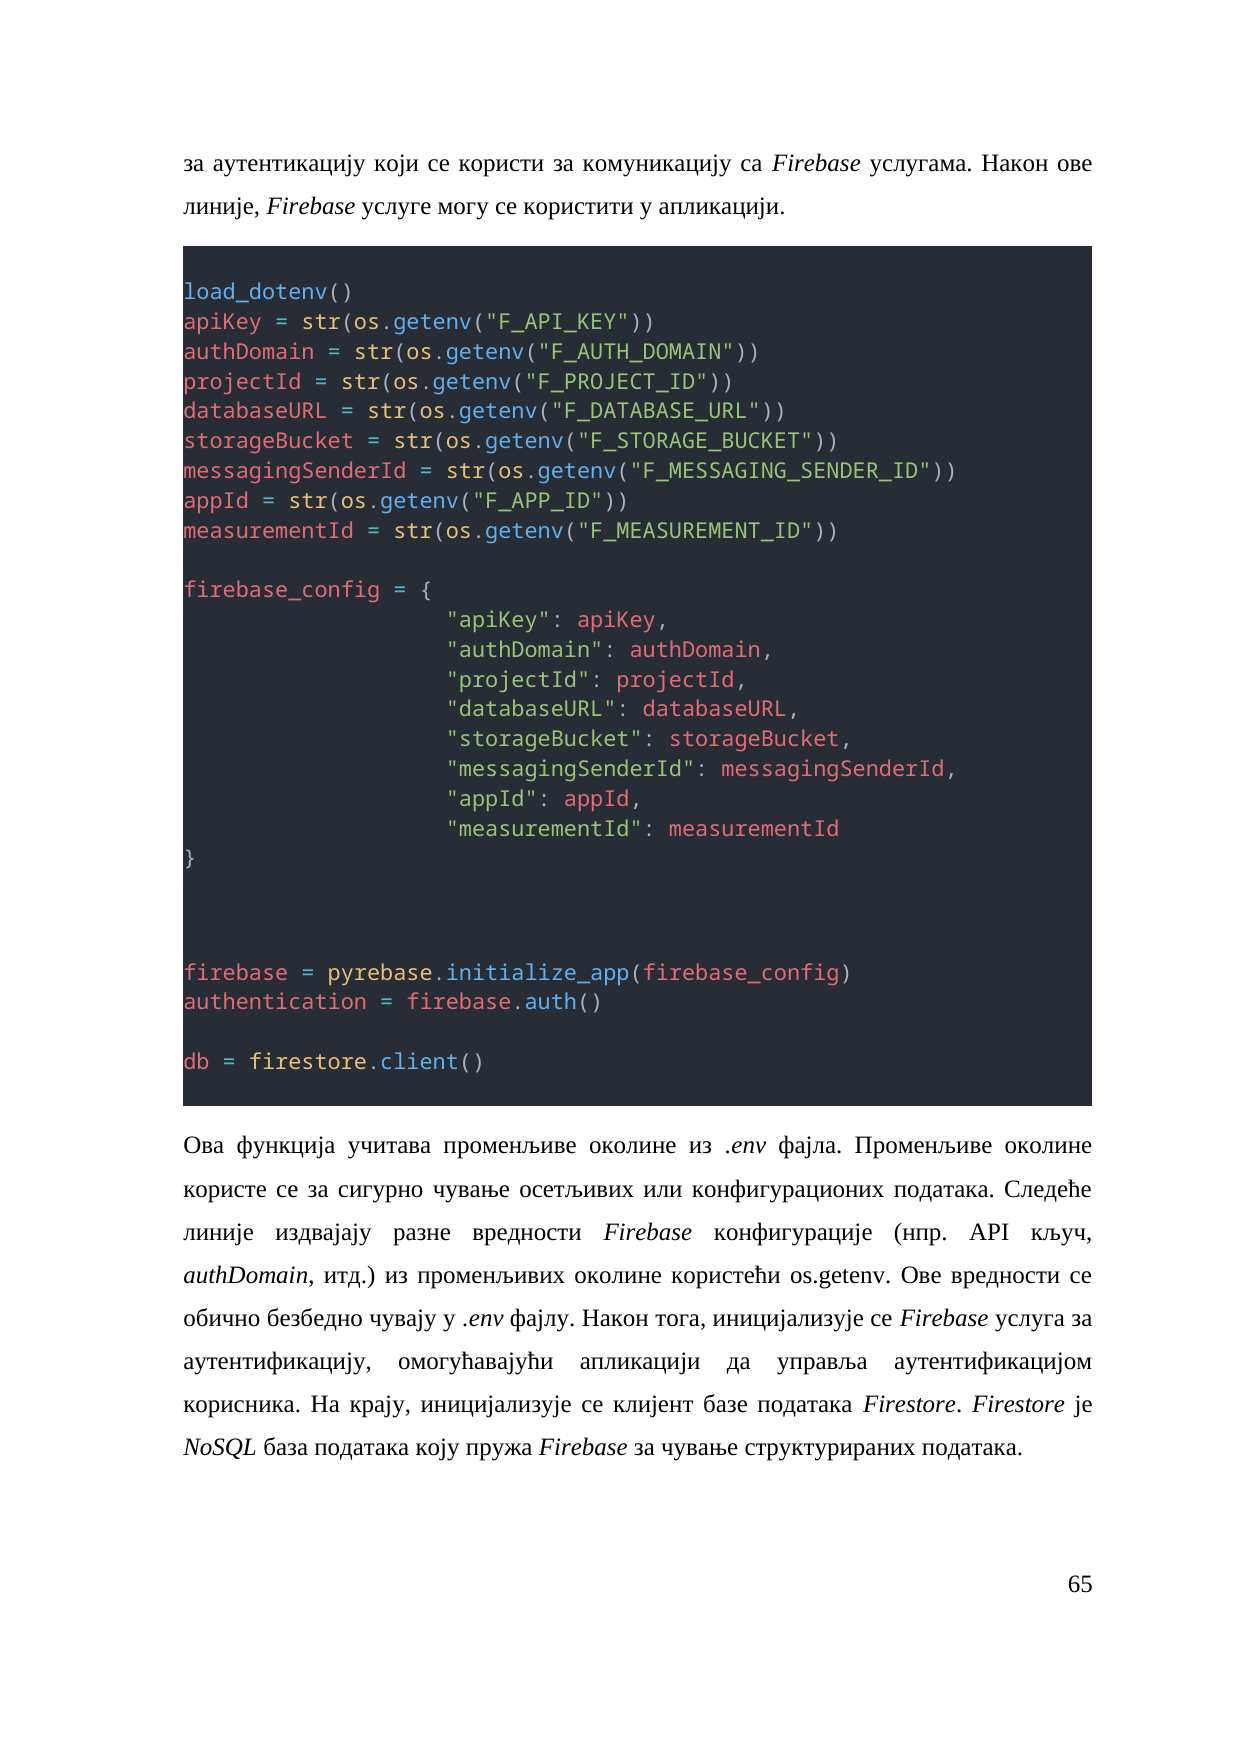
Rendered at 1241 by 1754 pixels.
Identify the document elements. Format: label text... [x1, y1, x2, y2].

text "messagingSenderId": messagingSenderId, [183, 753, 1092, 783]
text firebase = pyrebase.initialize_app(firebase_config) [183, 957, 1092, 986]
text } [183, 842, 1092, 872]
text messagingSenderId = str(os.getenv("F_MESSAGING_SENDER_ID")) [183, 455, 1092, 485]
text load_dotenv() [183, 276, 1092, 306]
text databaseURL = str(os.getenv("F_DATABASE_URL")) [183, 395, 1092, 425]
text "authDomain": authDomain, [183, 634, 1092, 663]
text db = firestore.client() [183, 1046, 1092, 1076]
text "apiKey": apiKey, [183, 604, 1092, 634]
text authDomain = str(os.getenv("F_AUTH_DOMAIN")) [183, 336, 1092, 366]
text "databaseURL": databaseURL, [183, 693, 1092, 723]
text appId = str(os.getenv("F_APP_ID")) [183, 485, 1092, 514]
text authentication = firebase.auth() [183, 986, 1092, 1016]
text "appId": appId, [183, 783, 1092, 812]
text apiKey = str(os.getenv("F_API_KEY")) [183, 306, 1092, 336]
text projectId = str(os.getenv("F_PROJECT_ID")) [183, 366, 1092, 395]
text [183, 148, 1092, 219]
text "measurementId": measurementId [183, 812, 1092, 842]
text storageBucket = str(os.getenv("F_STORAGE_BUCKET")) [183, 425, 1092, 455]
text "projectId": projectId, [183, 663, 1092, 693]
text firebase_config = { [183, 574, 1092, 604]
text Ова функција учитава променљиве околине из .env фајла. Променљиве околине користе се за сигурно чување осетљивих или конфигурационих података. Следеће линије издвајају разне вредности Firebase конфигурације (нпр. API кључ, authDomain, итд.) из променљивих околине користећи os.getenv. Ове вредности се обично безбедно чувају у .env фајлу. Након тога, иницијализује се Firebase услуга за аутентификацију, омогућавајући апликацији да управља аутентификацијом корисника. На крају, иницијализује се клијент базе података Firestore. Firestore је NoSQL база података коју пружа Firebase за чување структурираних података. [183, 1131, 1092, 1461]
text "storageBucket": storageBucket, [183, 723, 1092, 753]
text measurementId = str(os.getenv("F_MEASUREMENT_ID")) [183, 514, 1092, 544]
